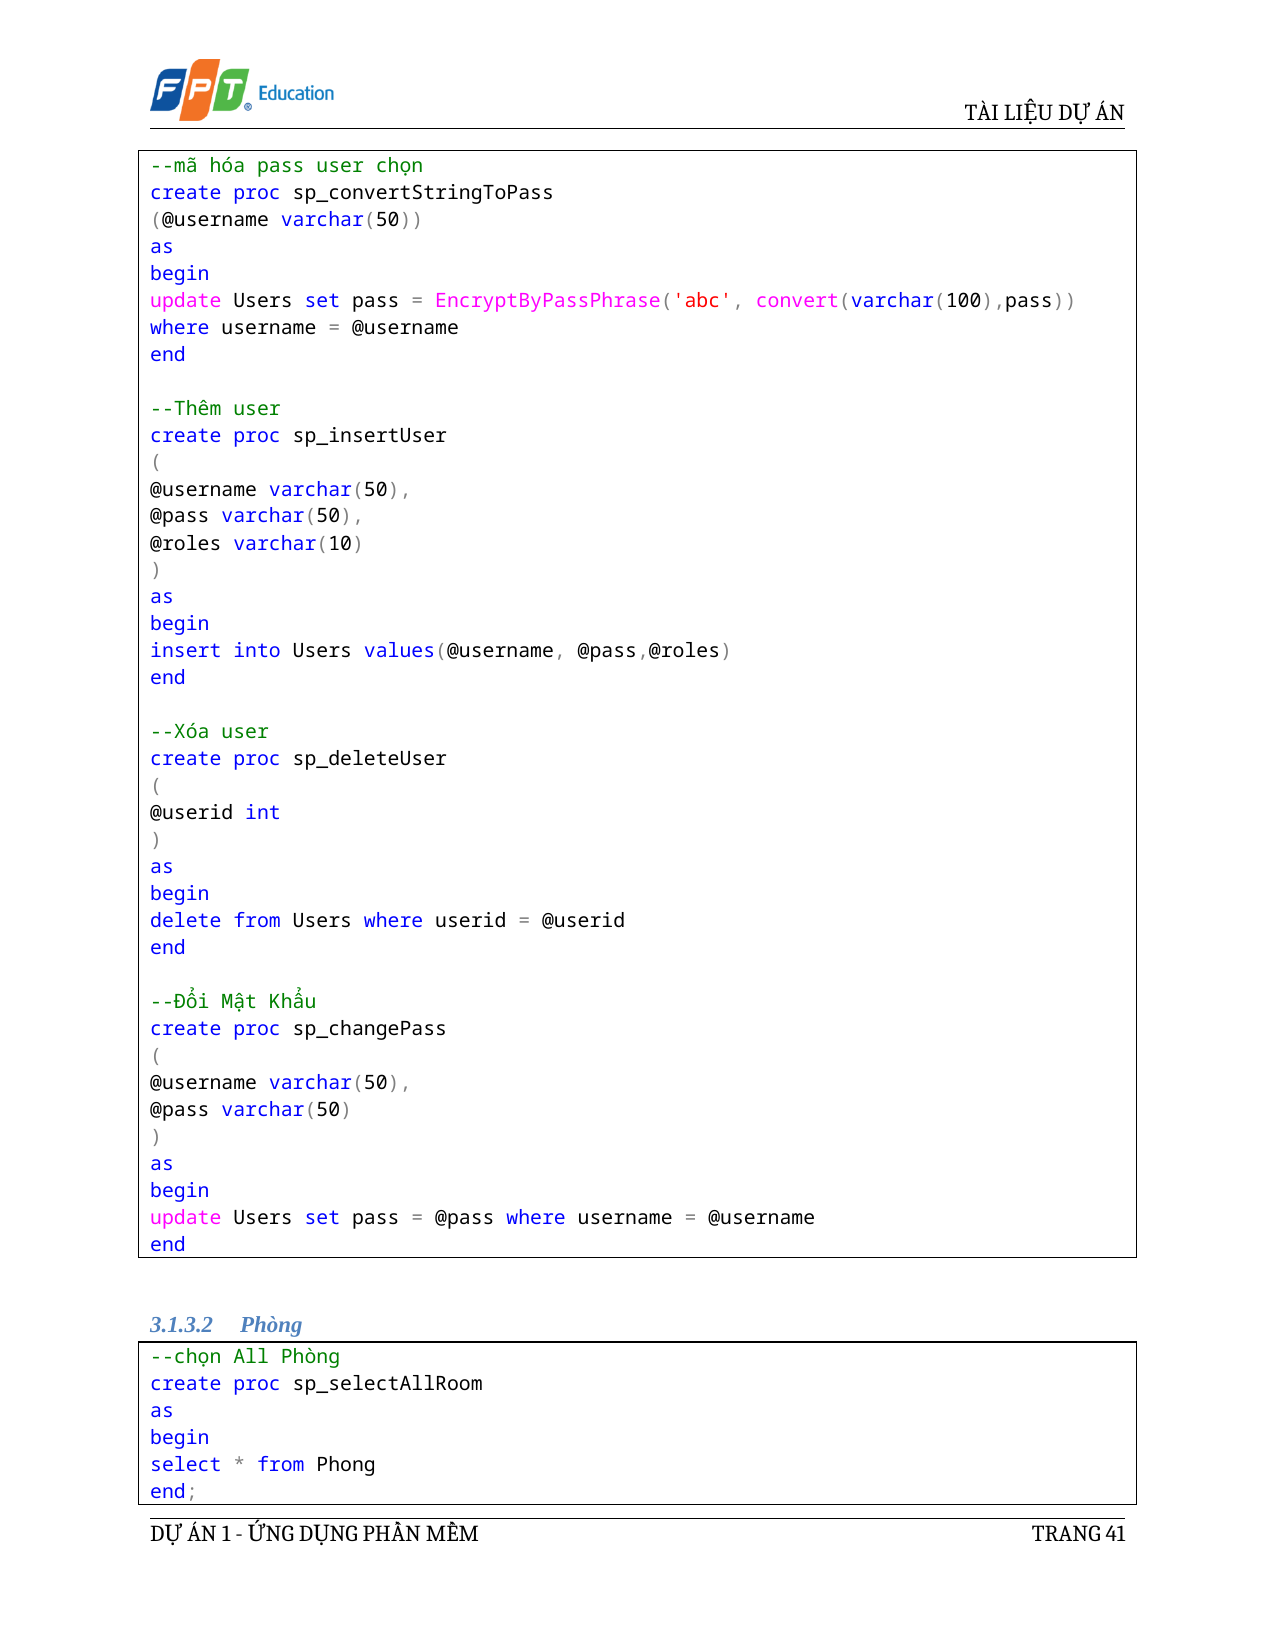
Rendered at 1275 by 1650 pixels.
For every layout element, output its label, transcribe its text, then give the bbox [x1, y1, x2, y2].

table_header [139, 1343, 1136, 1504]
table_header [139, 151, 1136, 1257]
picture [150, 59, 336, 121]
subtitle Phòng [150, 1311, 1125, 1338]
